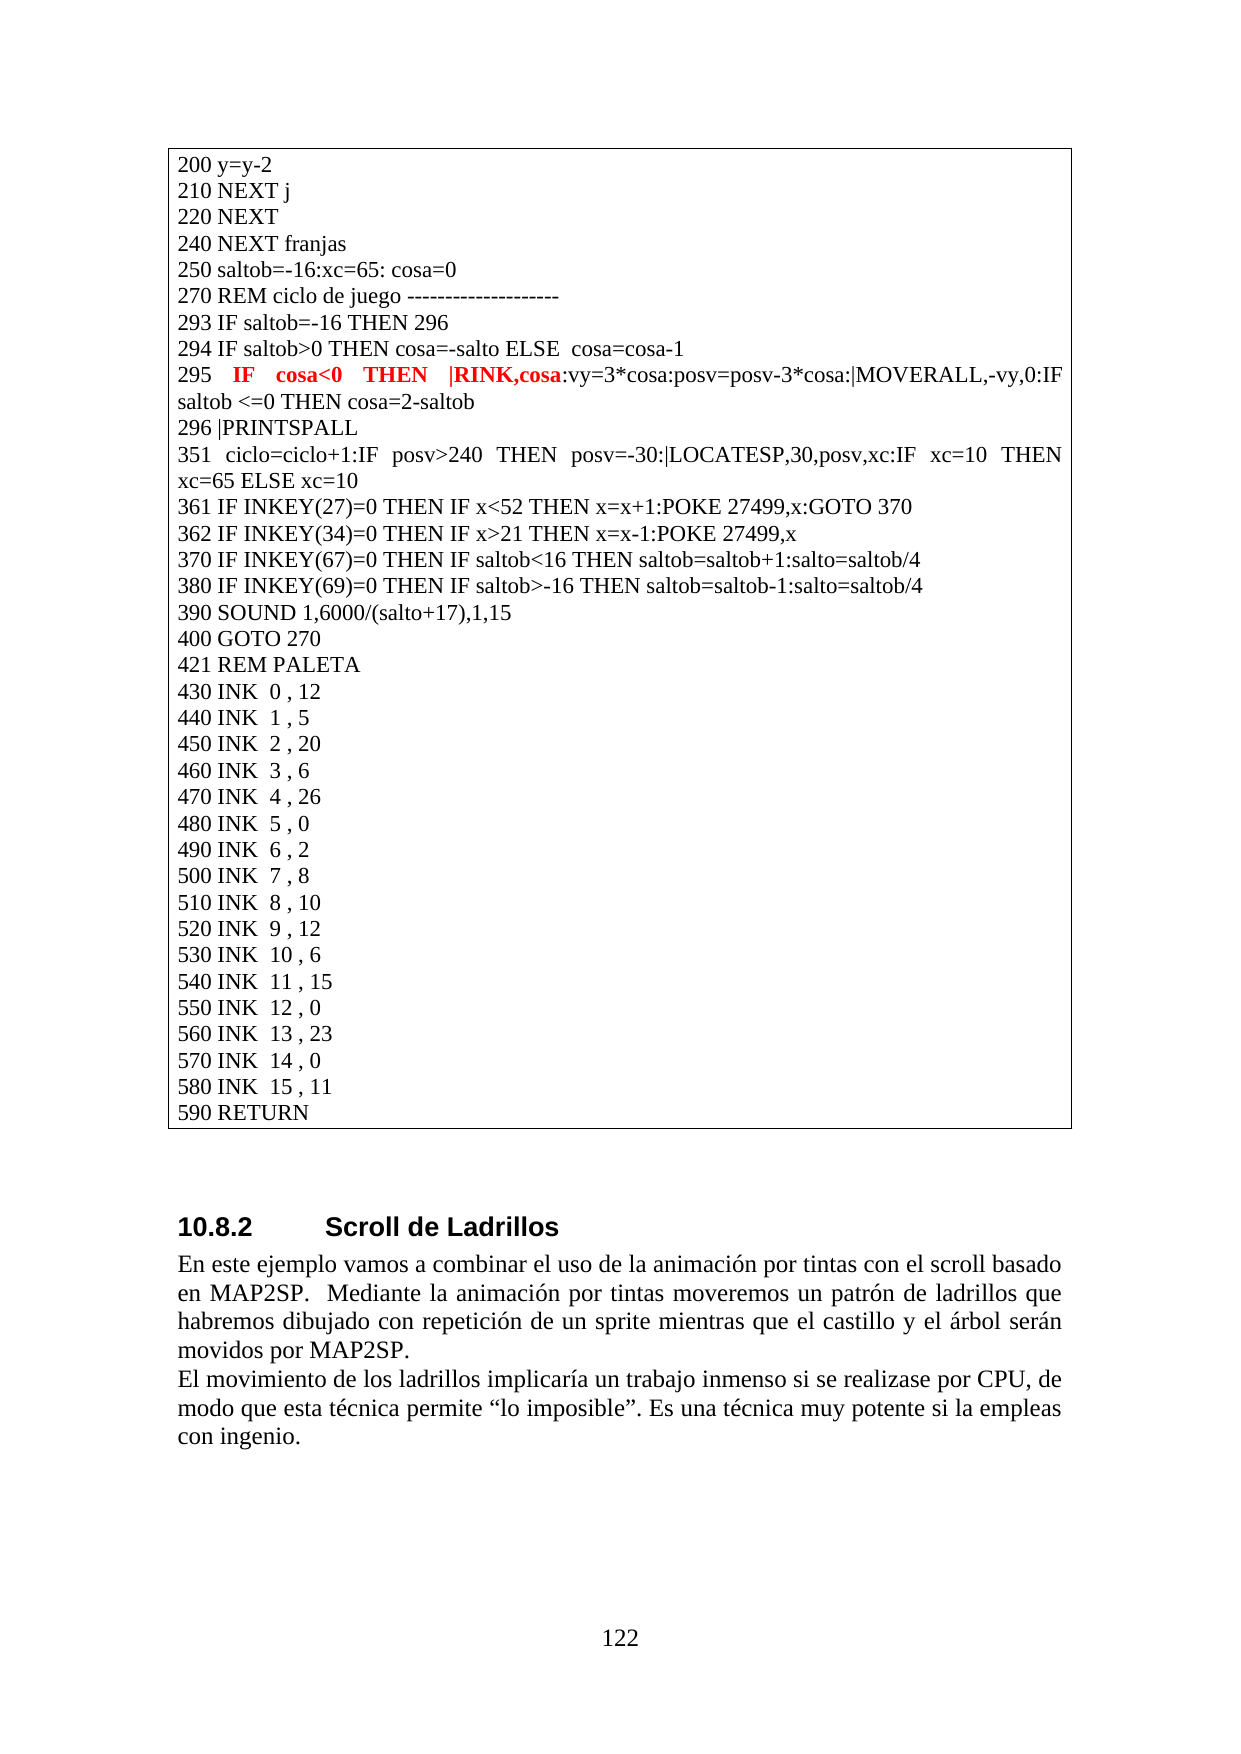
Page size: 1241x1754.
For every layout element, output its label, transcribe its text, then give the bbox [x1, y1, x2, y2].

text 580 INK 15 , 11 [177, 1073, 1063, 1096]
text 295 IF cosa<0 THEN |RINK,cosa:vy=3*cosa:posv=posv-3*cosa:|MOVERALL,-vy,0:IF saltob <=0 THEN cosa=2-saltob [177, 362, 1063, 414]
text 351 ciclo=ciclo+1:IF posv>240 THEN posv=-30:|LOCATESP,30,posv,xc:IF xc=10 THEN xc=65 ELSE xc=10 [177, 441, 1063, 493]
text 380 IF INKEY(69)=0 THEN IF saltob>-16 THEN saltob=saltob-1:salto=saltob/4 [177, 572, 1063, 599]
text 400 GOTO 270 [177, 625, 1063, 651]
text 530 INK 10 , 6 [177, 941, 1063, 968]
text 370 IF INKEY(67)=0 THEN IF saltob<16 THEN saltob=saltob+1:salto=saltob/4 [177, 546, 1063, 572]
text 361 IF INKEY(27)=0 THEN IF x<52 THEN x=x+1:POKE 27499,x:GOTO 370 [177, 493, 1063, 520]
text 450 INK 2 , 20 [177, 731, 1063, 757]
text 550 INK 12 , 0 [177, 994, 1063, 1020]
text 250 saltob=-16:xc=65: cosa=0 [177, 256, 1063, 282]
text 440 INK 1 , 5 [177, 704, 1063, 731]
text 270 REM ciclo de juego -------------------- [177, 282, 1063, 309]
text 421 REM PALETA [177, 651, 1063, 678]
text 220 NEXT [177, 203, 1063, 230]
text 294 IF saltob>0 THEN cosa=-salto ELSE cosa=cosa-1 [177, 335, 1063, 362]
text 490 INK 6 , 2 [177, 836, 1063, 862]
text 240 NEXT franjas [177, 230, 1063, 256]
text 560 INK 13 , 23 [177, 1020, 1063, 1047]
text 296 |PRINTSPALL [177, 414, 1063, 441]
text 362 IF INKEY(34)=0 THEN IF x>21 THEN x=x-1:POKE 27499,x [177, 520, 1063, 546]
text 390 SOUND 1,6000/(salto+17),1,15 [177, 599, 1063, 625]
text 470 INK 4 , 26 [177, 783, 1063, 809]
text 480 INK 5 , 0 [177, 809, 1063, 836]
text 460 INK 3 , 6 [177, 757, 1063, 783]
text 293 IF saltob=-16 THEN 296 [177, 309, 1063, 335]
text 500 INK 7 , 8 [177, 862, 1063, 889]
subtitle Scroll de Ladrillos [177, 1211, 1063, 1243]
text En este ejemplo vamos a combinar el uso de la animación por tintas con el scroll basado en MAP2SP. Mediante la animación por tintas moveremos un patrón de ladrillos que habremos dibujado con repetición de un sprite mientras que el castillo y el árbol serán movidos por MAP2SP. [177, 1249, 1063, 1364]
text 200 y=y-2 [169, 149, 1071, 177]
text 510 INK 8 , 10 [177, 889, 1063, 915]
text 430 INK 0 , 12 [177, 678, 1063, 704]
text 590 RETURN [169, 1096, 1071, 1128]
text 210 NEXT j [177, 177, 1063, 203]
text 520 INK 9 , 12 [177, 915, 1063, 941]
text 570 INK 14 , 0 [177, 1047, 1063, 1073]
text 540 INK 11 , 15 [177, 968, 1063, 994]
text El movimiento de los ladrillos implicaría un trabajo inmenso si se realizase por CPU, de modo que esta técnica permite “lo imposible”. Es una técnica muy potente si la empleas con ingenio. [177, 1364, 1063, 1450]
